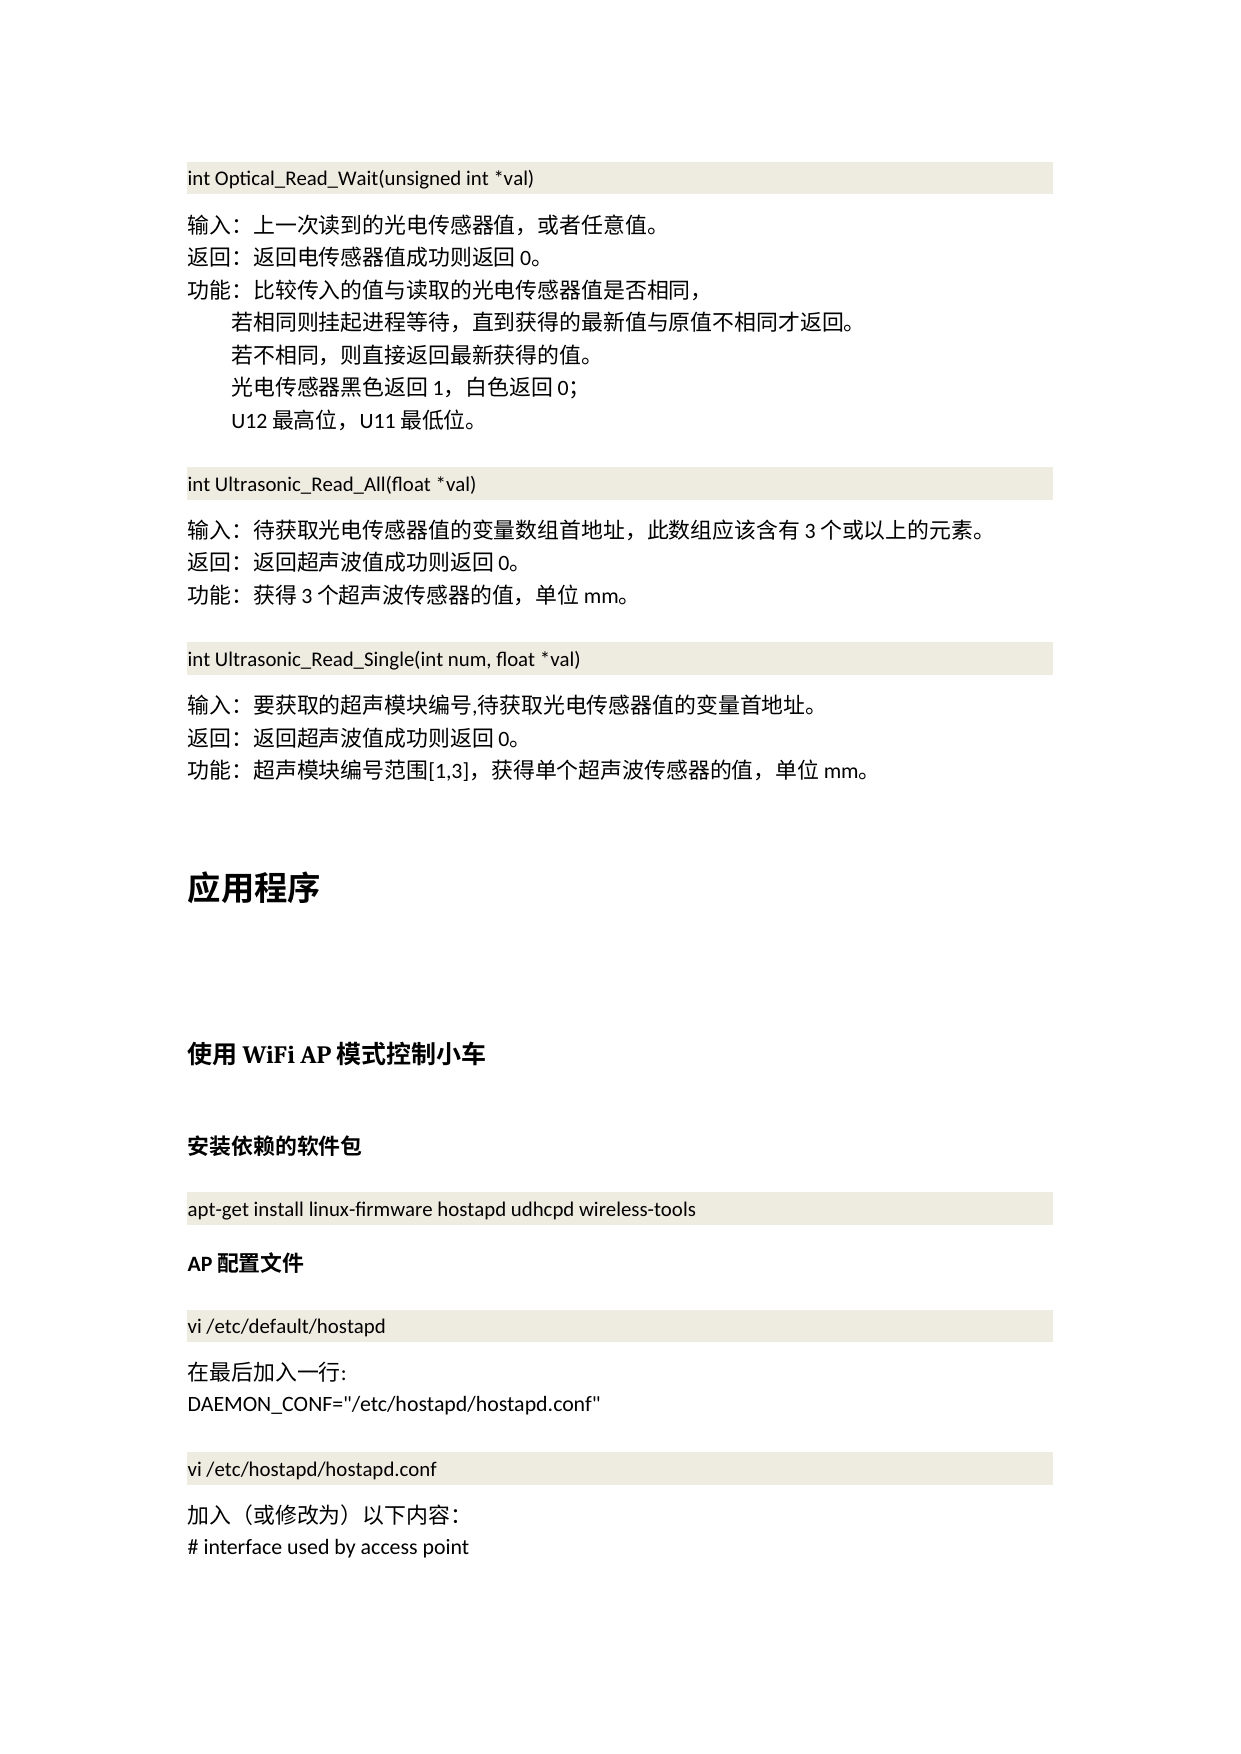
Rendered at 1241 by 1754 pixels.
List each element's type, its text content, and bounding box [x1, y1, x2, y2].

subtitle 安装依赖的软件包 [187, 1128, 1053, 1161]
text U12最高位，U11最低位。 [187, 402, 1053, 435]
text apt-get install linux-firmware hostapd udhcpd wireless-tools [187, 1192, 1053, 1225]
text 返回：返回电传感器值成功则返回0。 [187, 240, 1053, 272]
text 返回：返回超声波值成功则返回0。 [187, 720, 1053, 753]
text DAEMON_CONF="/etc/hostapd/hostapd.conf" [187, 1387, 1053, 1420]
text 在最后加入一行: [187, 1355, 1053, 1387]
subtitle 使用WiFi AP模式控制小车 [187, 1020, 1053, 1085]
text 光电传感器黑色返回1，白色返回0； [231, 370, 1053, 402]
text vi /etc/default/hostapd [187, 1310, 1053, 1342]
text 若相同则挂起进程等待，直到获得的最新值与原值不相同才返回。 [187, 305, 1053, 337]
text int Ultrasonic_Read_All(float *val) [187, 467, 1053, 500]
text 返回：返回超声波值成功则返回0。 [187, 545, 1053, 577]
text int Ultrasonic_Read_Single(int num, float *val) [187, 642, 1053, 675]
text 输入：待获取光电传感器值的变量数组首地址，此数组应该含有3个或以上的元素。 [187, 512, 1053, 545]
text 若不相同，则直接返回最新获得的值。 [231, 337, 1053, 370]
text 功能：超声模块编号范围[1,3]，获得单个超声波传感器的值，单位mm。 [187, 753, 1053, 785]
text 输入：上一次读到的光电传感器值，或者任意值。 [187, 207, 1053, 240]
subtitle 应用程序 [187, 853, 1053, 918]
text int Optical_Read_Wait(unsigned int *val) [187, 162, 1053, 194]
text vi /etc/hostapd/hostapd.conf [187, 1452, 1053, 1485]
text 功能：获得3个超声波传感器的值，单位mm。 [187, 577, 1053, 610]
text 加入（或修改为）以下内容： [187, 1498, 1053, 1530]
subtitle AP配置文件 [187, 1246, 1053, 1278]
text # interface used by access point [187, 1530, 1053, 1563]
text 功能：比较传入的值与读取的光电传感器值是否相同， [187, 272, 1053, 305]
text 输入：要获取的超声模块编号,待获取光电传感器值的变量首地址。 [187, 688, 1053, 720]
